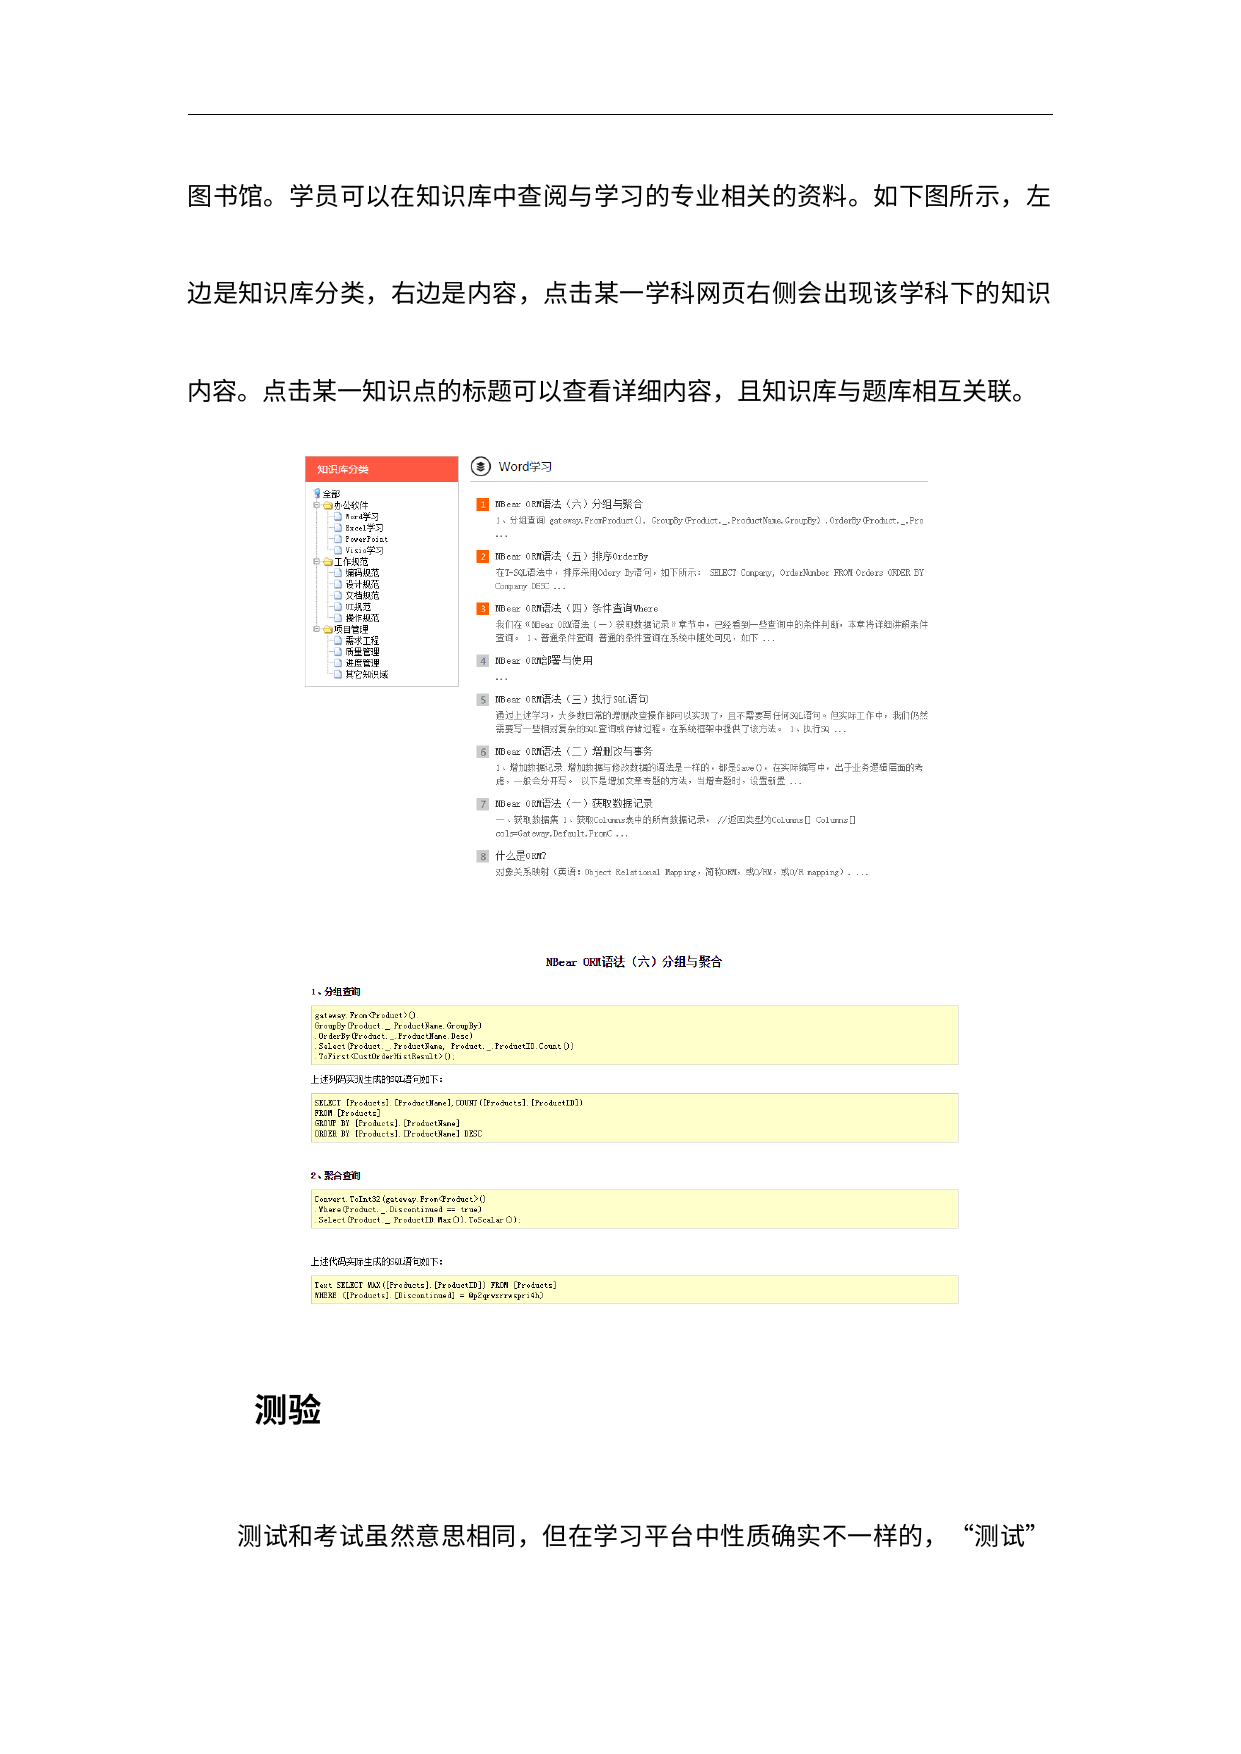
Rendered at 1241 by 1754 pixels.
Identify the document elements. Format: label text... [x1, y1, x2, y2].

subtitle 测验 [187, 1375, 1053, 1440]
picture [291, 440, 1000, 896]
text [187, 162, 1053, 422]
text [187, 1502, 1053, 1567]
picture [291, 942, 1000, 1320]
